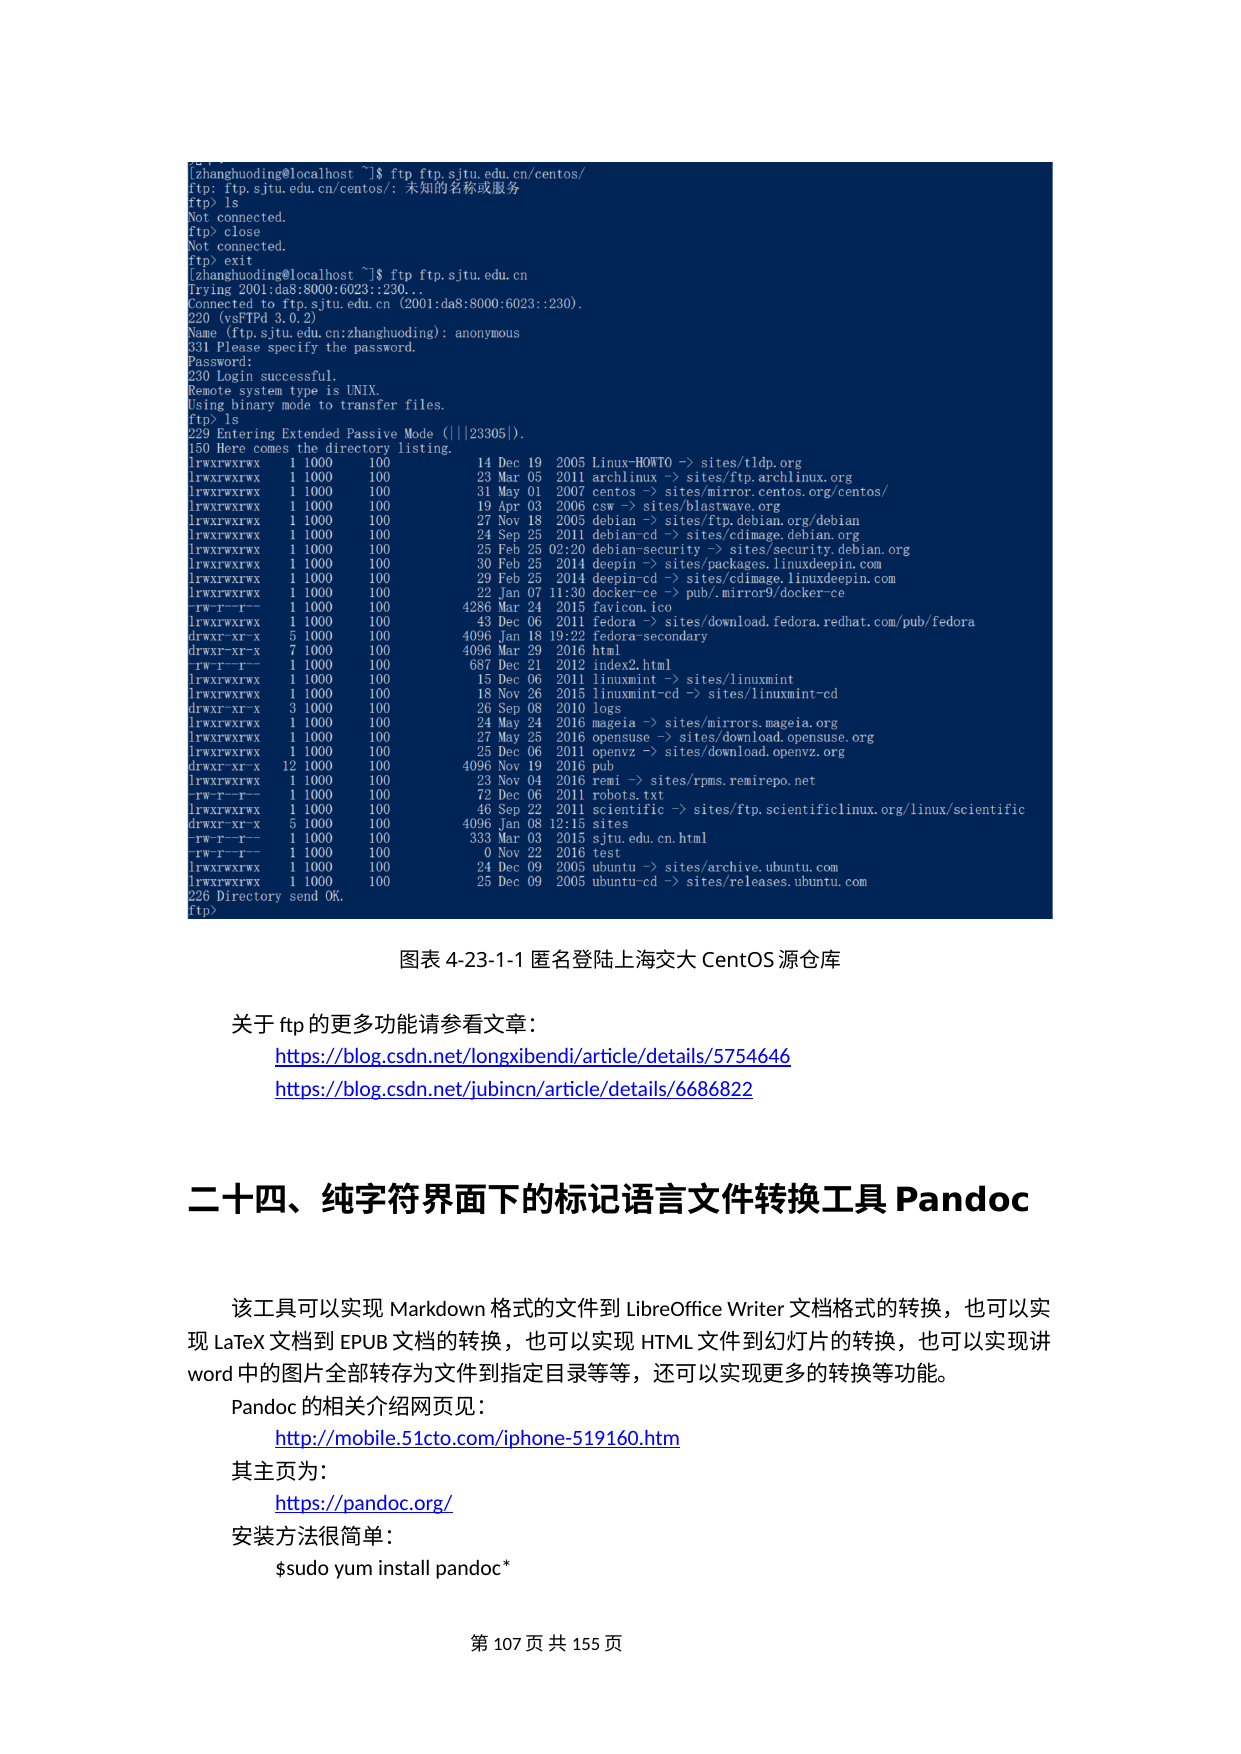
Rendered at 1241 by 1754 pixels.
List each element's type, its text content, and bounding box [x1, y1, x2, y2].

text https://blog.csdn.net/longxibendi/article/details/5754646 [187, 1039, 1053, 1072]
text 关于ftp的更多功能请参看文章： [187, 1007, 1053, 1039]
text https://blog.csdn.net/jubincn/article/details/6686822 [187, 1072, 1053, 1104]
text 该工具可以实现Markdown格式的文件到LibreOffice Writer文档格式的转换，也可以实现LaTeX文档到EPUB文档的转换，也可以实现HTML文件到幻灯片的转换，也可以实现讲word中的图片全部转存为文件到指定目录等等，还可以实现更多的转换等功能。 [187, 1291, 1053, 1388]
text http://mobile.51cto.com/iphone-519160.htm [187, 1421, 1053, 1453]
text 图表 4-23-1-1 匿名登陆上海交大CentOS源仓库 [187, 942, 1053, 974]
text $sudo yum install pandoc* [187, 1551, 1053, 1583]
text 其主页为： [187, 1453, 1053, 1486]
text 安装方法很简单： [187, 1518, 1053, 1551]
text https://pandoc.org/ [187, 1486, 1053, 1518]
subtitle 二十四、纯字符界面下的标记语言文件转换工具Pandoc [187, 1164, 1053, 1229]
text Pandoc的相关介绍网页见： [187, 1388, 1053, 1421]
picture [187, 162, 1053, 919]
